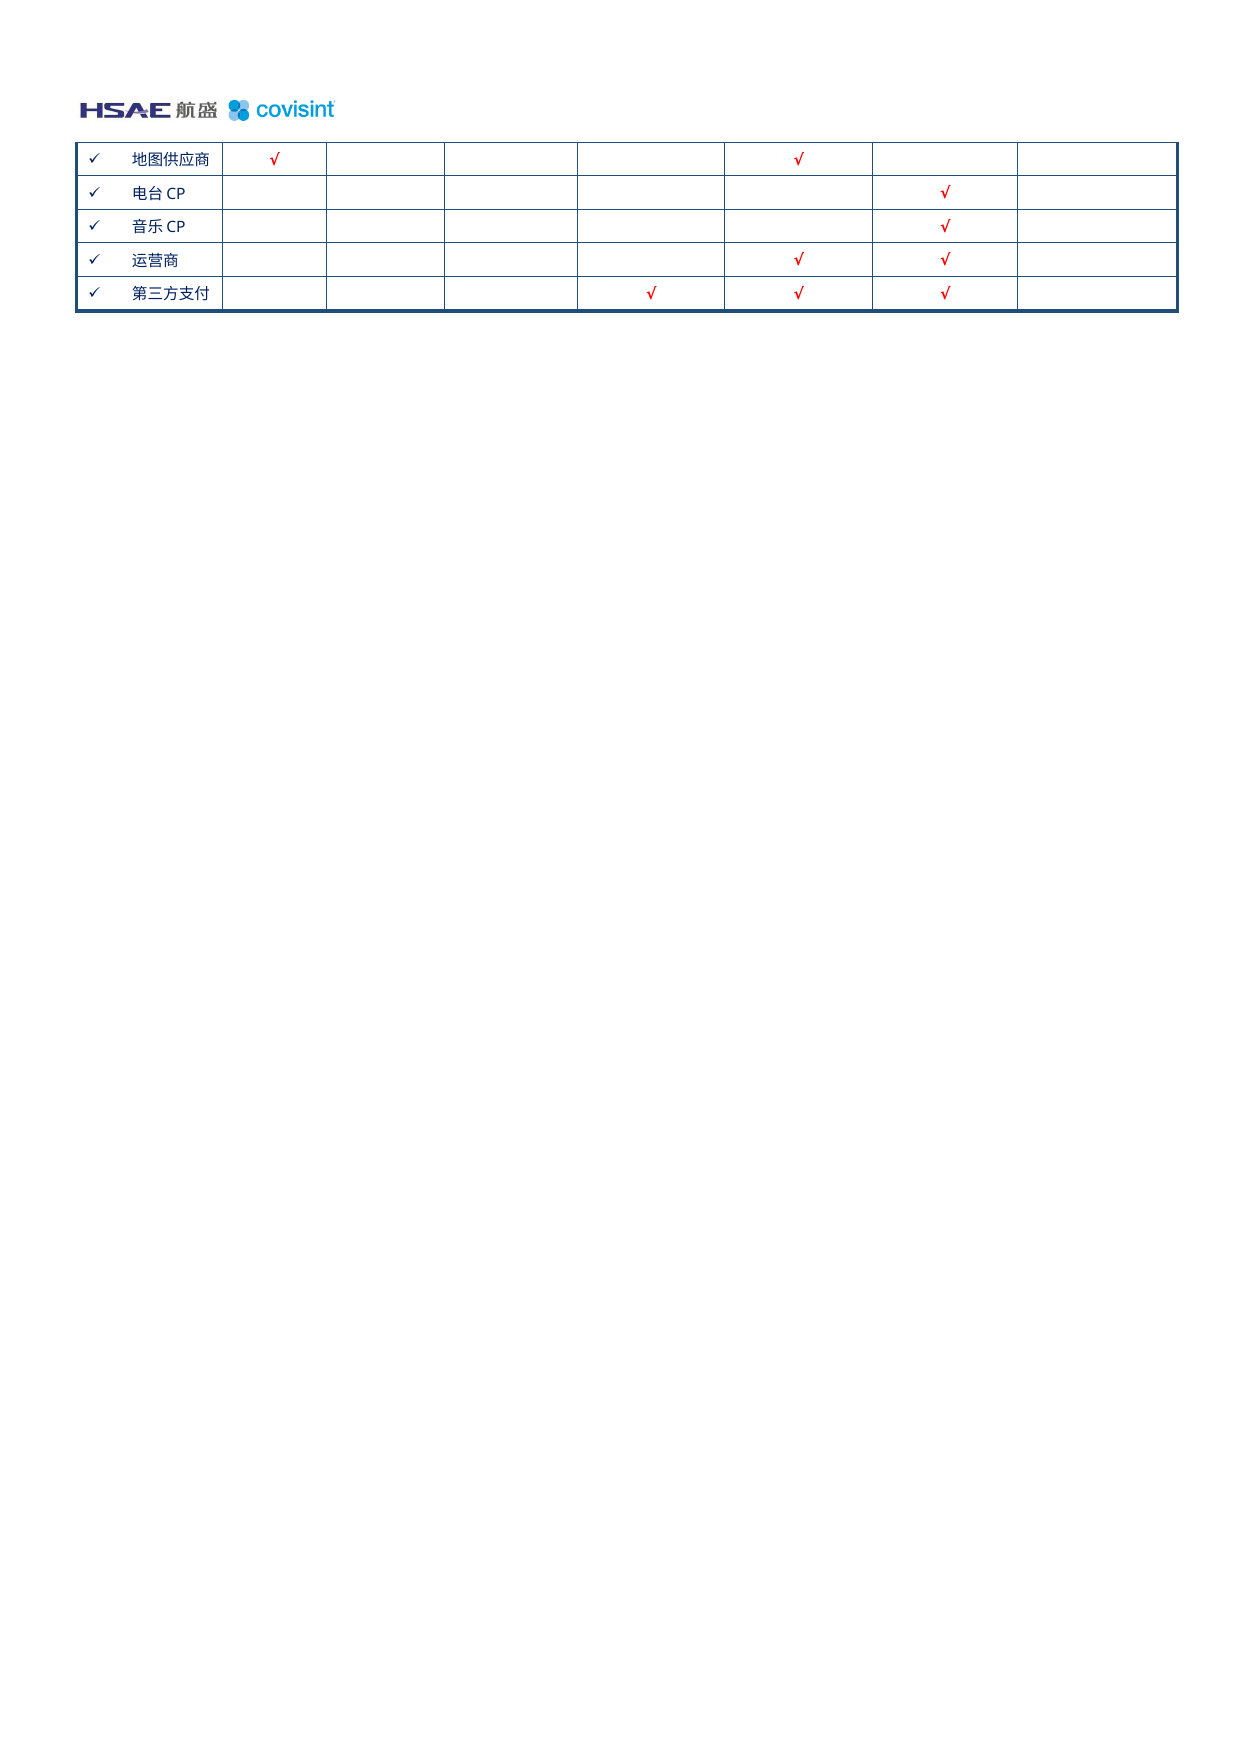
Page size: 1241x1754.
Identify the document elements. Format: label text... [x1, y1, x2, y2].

table_cell [1018, 143, 1176, 175]
table_cell [1018, 277, 1176, 309]
table_cell 电台CP [78, 176, 222, 209]
table_cell √ [873, 210, 1017, 242]
picture [75, 89, 224, 132]
table_cell [445, 243, 577, 276]
table_cell [327, 143, 444, 175]
table_cell [223, 277, 326, 309]
table_cell √ [223, 143, 326, 175]
table_cell [1018, 176, 1176, 209]
table_cell √ [873, 176, 1017, 209]
table_cell 第三方支付 [78, 277, 222, 309]
table_cell [223, 210, 326, 242]
table_cell 运营商 [78, 243, 222, 276]
table_cell [445, 277, 577, 309]
table_cell [578, 210, 724, 242]
picture [228, 88, 335, 132]
table_cell √ [725, 277, 872, 309]
table_cell 音乐CP [78, 210, 222, 242]
table_cell [578, 143, 724, 175]
table_cell [223, 243, 326, 276]
table_cell [327, 176, 444, 209]
table_cell [445, 143, 577, 175]
table_cell √ [873, 243, 1017, 276]
table_cell √ [725, 143, 872, 175]
table_cell [223, 176, 326, 209]
table_cell [327, 243, 444, 276]
table_cell [327, 210, 444, 242]
table_cell [1018, 243, 1176, 276]
table_cell [873, 143, 1017, 175]
table_cell [445, 176, 577, 209]
table_cell √ [725, 243, 872, 276]
table_cell [725, 176, 872, 209]
table_cell [327, 277, 444, 309]
table_cell √ [578, 277, 724, 309]
table_cell [1018, 210, 1176, 242]
table_cell [578, 176, 724, 209]
table_cell √ [873, 277, 1017, 309]
table_cell 地图供应商 [78, 143, 222, 175]
table_cell [725, 210, 872, 242]
table_cell [578, 243, 724, 276]
table_cell [445, 210, 577, 242]
